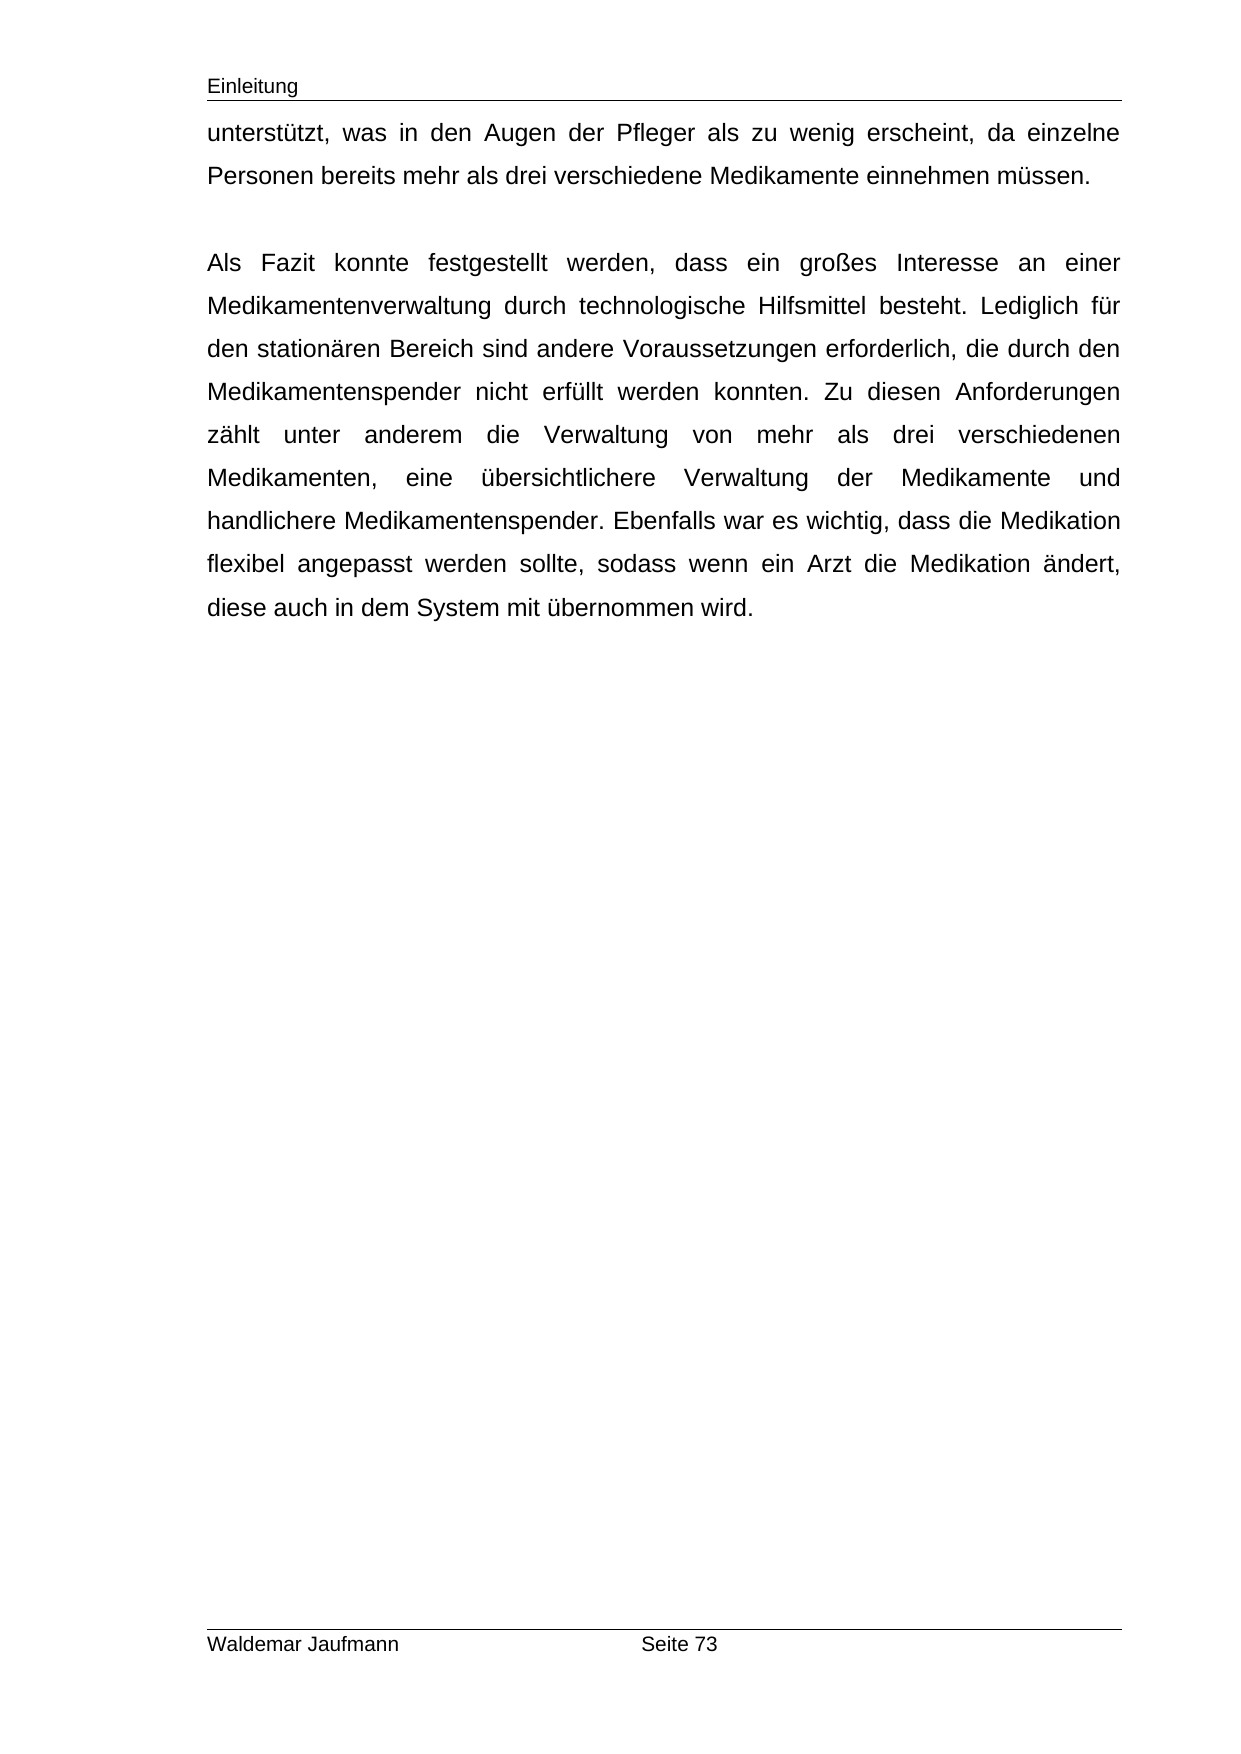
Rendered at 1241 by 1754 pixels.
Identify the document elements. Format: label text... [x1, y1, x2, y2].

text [207, 118, 1122, 190]
text Als Fazit konnte festgestellt werden, dass ein großes Interesse an einer Medikamentenverwaltung durch technologische Hilfsmittel besteht. Lediglich für den stationären Bereich sind andere Voraussetzungen erforderlich, die durch den Medikamentenspender nicht erfüllt werden konnten. Zu diesen Anforderungen zählt unter anderem die Verwaltung von mehr als drei verschiedenen Medikamenten, eine übersichtlichere Verwaltung der Medikamente und handlichere Medikamentenspender. Ebenfalls war es wichtig, dass die Medikation flexibel angepasst werden sollte, sodass wenn ein Arzt die Medikation ändert, diese auch in dem System mit übernommen wird. [207, 247, 1122, 621]
